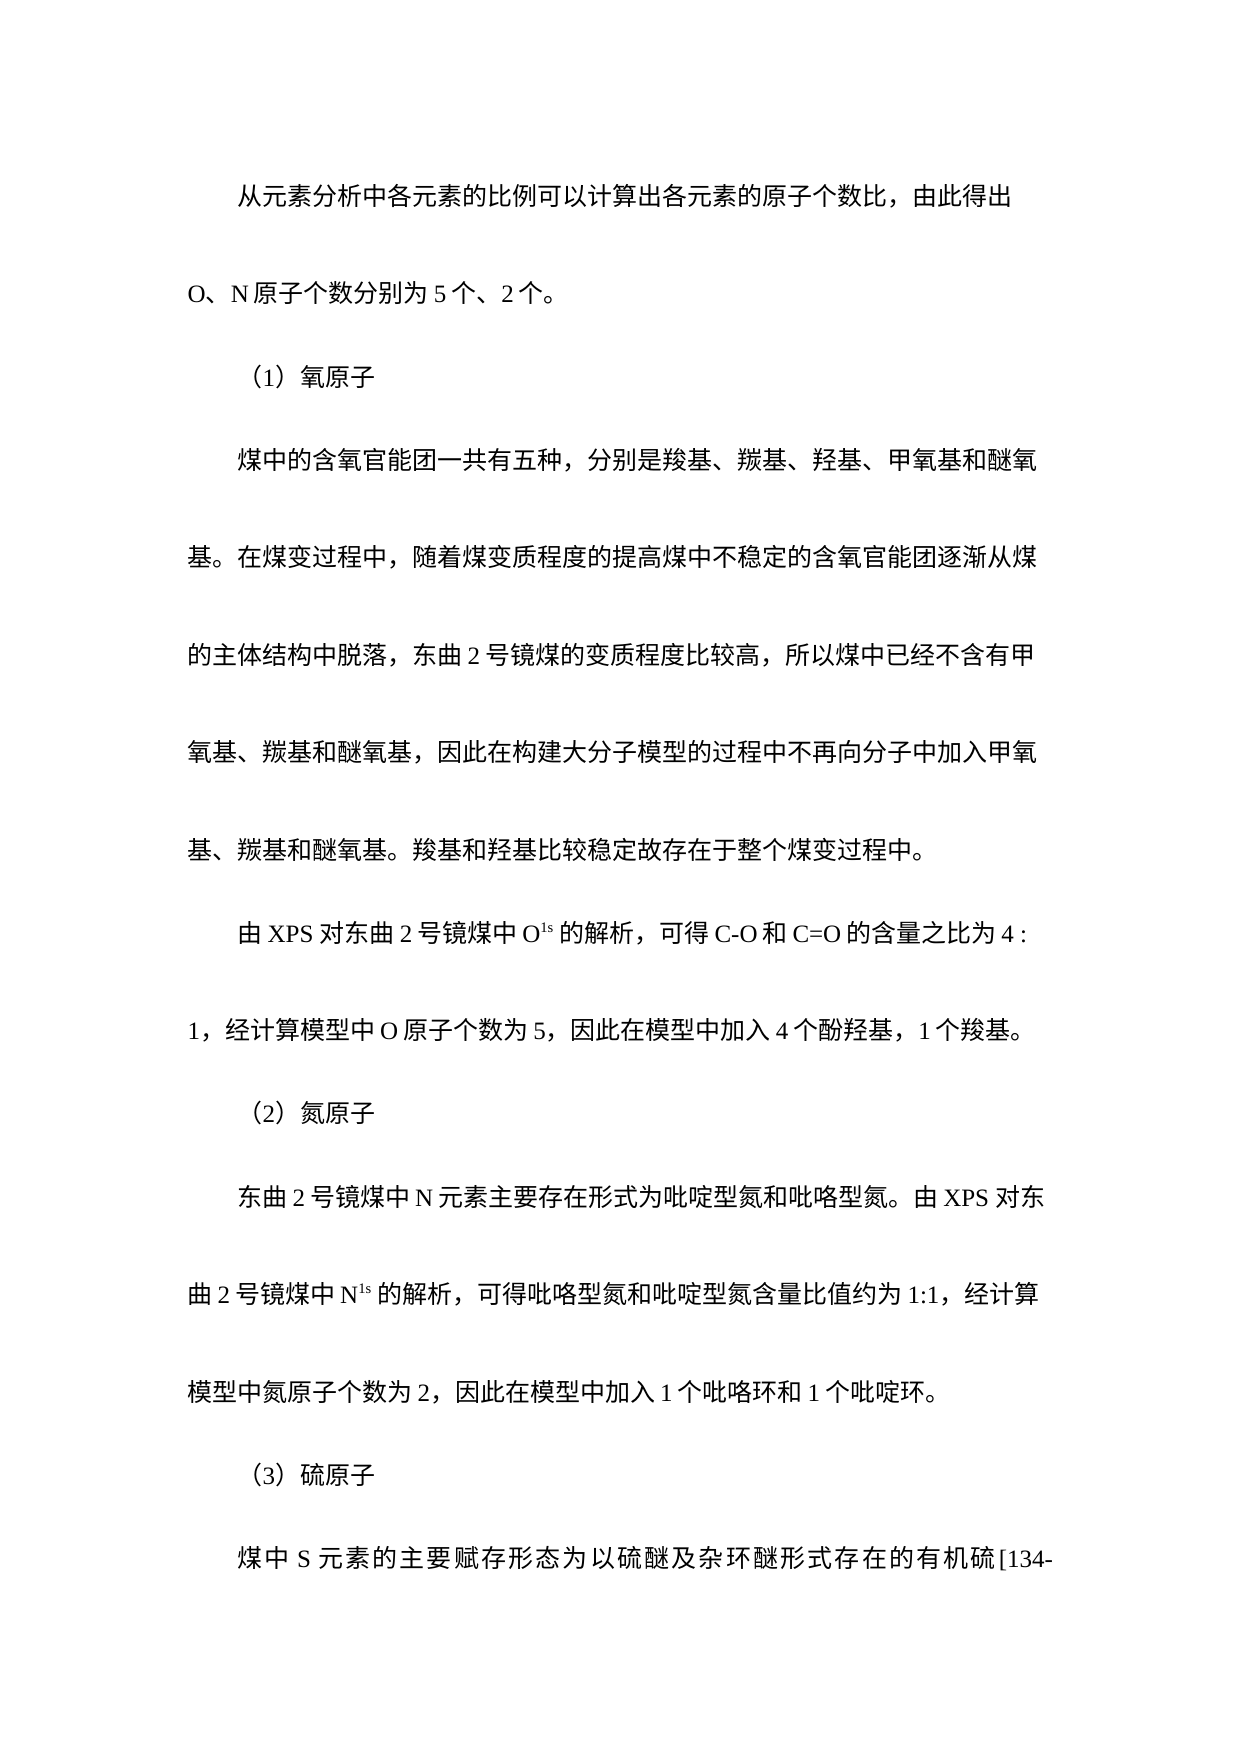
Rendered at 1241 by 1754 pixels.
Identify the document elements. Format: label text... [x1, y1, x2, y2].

text （3）硫原子 [187, 1441, 1053, 1506]
text （2）氮原子 [187, 1079, 1053, 1144]
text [187, 1524, 1053, 1589]
text （1）氧原子 [187, 343, 1053, 408]
text 从元素分析中各元素的比例可以计算出各元素的原子个数比，由此得出O、N原子个数分别为5个、2个。 [187, 162, 1053, 324]
text 东曲2号镜煤中N元素主要存在形式为吡啶型氮和吡咯型氮。由XPS 对东曲2号镜煤中N1s 的解析，可得吡咯型氮和吡啶型氮含量比值约为1:1，经计算模型中氮原子个数为2，因此在模型中加入1个吡咯环和1个吡啶环。 [187, 1163, 1053, 1423]
text 由XPS 对东曲2号镜煤中O1s 的解析，可得C-O和C=O的含量之比为4 : 1，经计算模型中O原子个数为5，因此在模型中加入4个酚羟基，1个羧基。 [187, 899, 1053, 1061]
text 煤中的含氧官能团一共有五种，分别是羧基、羰基、羟基、甲氧基和醚氧基。在煤变过程中，随着煤变质程度的提高煤中不稳定的含氧官能团逐渐从煤的主体结构中脱落，东曲2号镜煤的变质程度比较高，所以煤中已经不含有甲氧基、羰基和醚氧基，因此在构建大分子模型的过程中不再向分子中加入甲氧基、羰基和醚氧基。羧基和羟基比较稳定故存在于整个煤变过程中。 [187, 426, 1053, 881]
